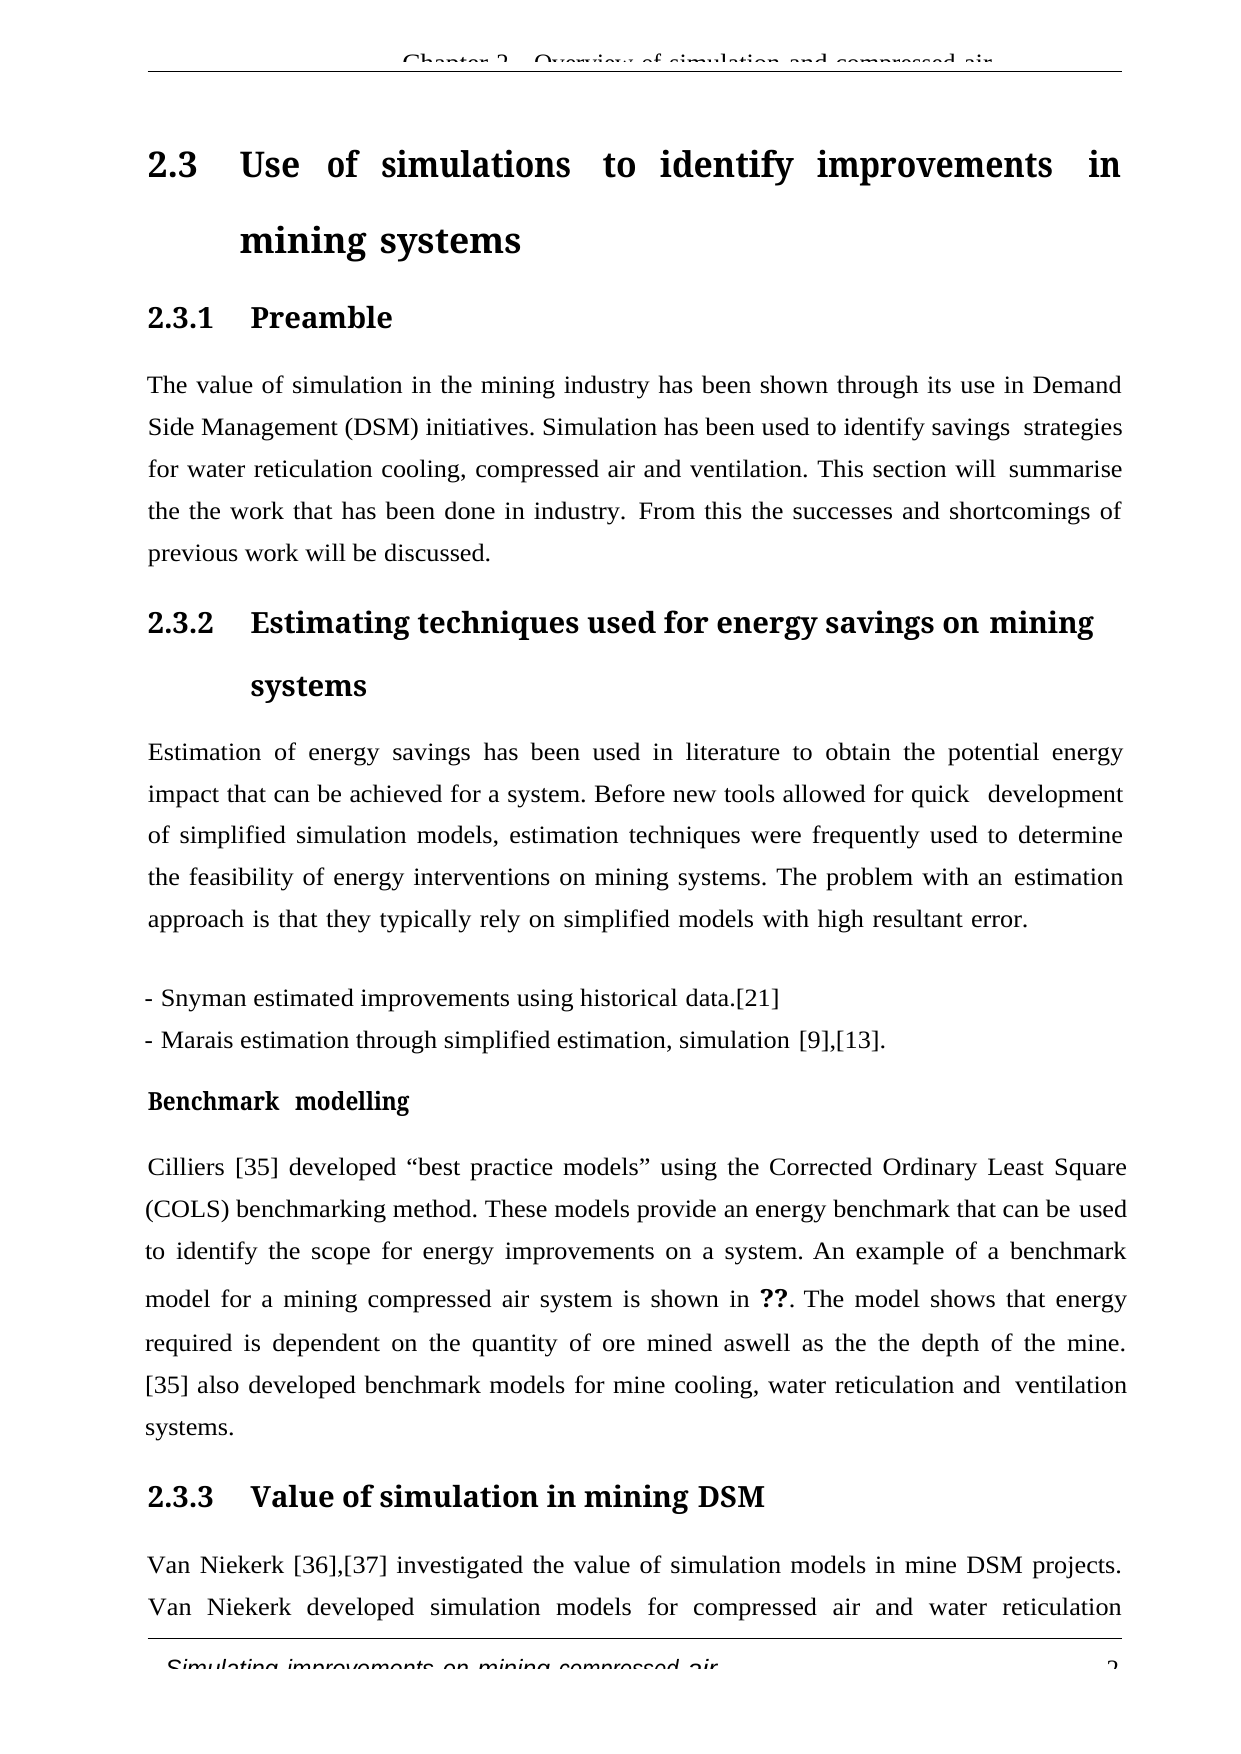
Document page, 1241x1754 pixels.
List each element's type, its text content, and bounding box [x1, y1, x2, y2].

text The value of simulation in the mining industry has been shown through its use in Demand Side Management (DSM) initiatives. Simulation has been used to identify savings strategies for water reticulation cooling, compressed air and ventilation. This section will summarise the the work that has been done in industry. From this the successes and shortcomings of previous work will be discussed. [147, 370, 1122, 567]
subtitle Benchmark modelling [148, 1084, 1138, 1118]
subtitle Value of simulation in mining DSM [148, 1476, 1138, 1516]
text Estimation of energy savings has been used in literature to obtain the potential energy impact that can be achieved for a system. Before new tools allowed for quick development of simplified simulation models, estimation techniques were frequently used to determine the feasibility of energy interventions on mining systems. The problem with an estimation approach is that they typically rely on simplified models with high resultant error. [148, 737, 1123, 933]
text Cilliers [35] developed “best practice models” using the Corrected Ordinary Least Square (COLS) benchmarking method. These models provide an energy benchmark that can be used to identify the scope for energy improvements on a system. An example of a benchmark model for a mining compressed air system is shown in ??. The model shows that energy required is dependent on the quantity of ore mined aswell as the the depth of the mine. [35] also developed benchmark models for mine cooling, water reticulation and ventilation systems. [145, 1152, 1127, 1440]
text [147, 1550, 1122, 1620]
list Preamble [148, 297, 1138, 337]
subtitle Estimating techniques used for energy savings on mining systems [148, 603, 1122, 705]
subtitle Use of simulations to identify improvements in mining systems [148, 140, 1122, 264]
list Marais estimation through simplified estimation, simulation [9],[13]. [144, 1025, 1138, 1054]
list Snyman estimated improvements using historical data.[21] [144, 983, 1138, 1012]
